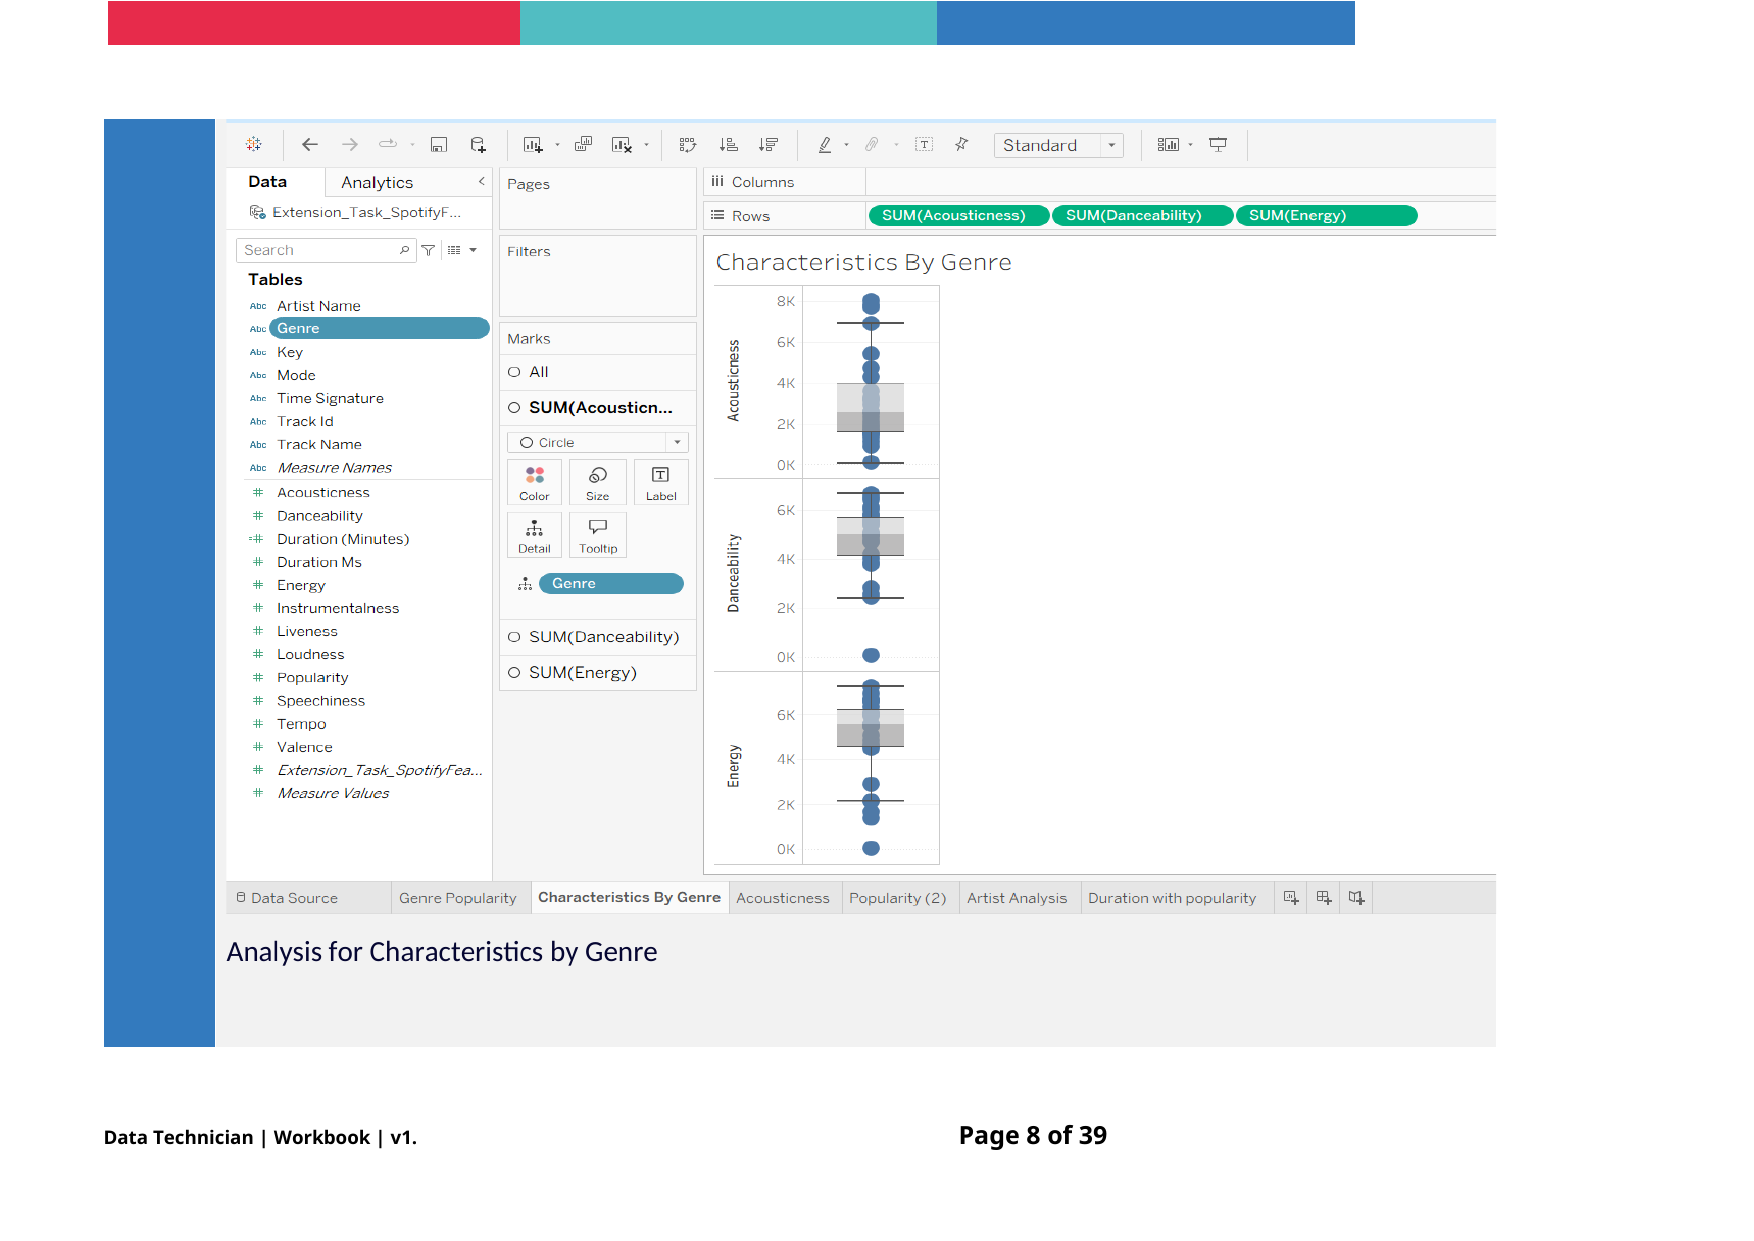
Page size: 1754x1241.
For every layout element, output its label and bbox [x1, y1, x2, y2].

picture [226, 119, 1497, 914]
table_header [216, 119, 1496, 1047]
table_header [104, 119, 215, 1047]
